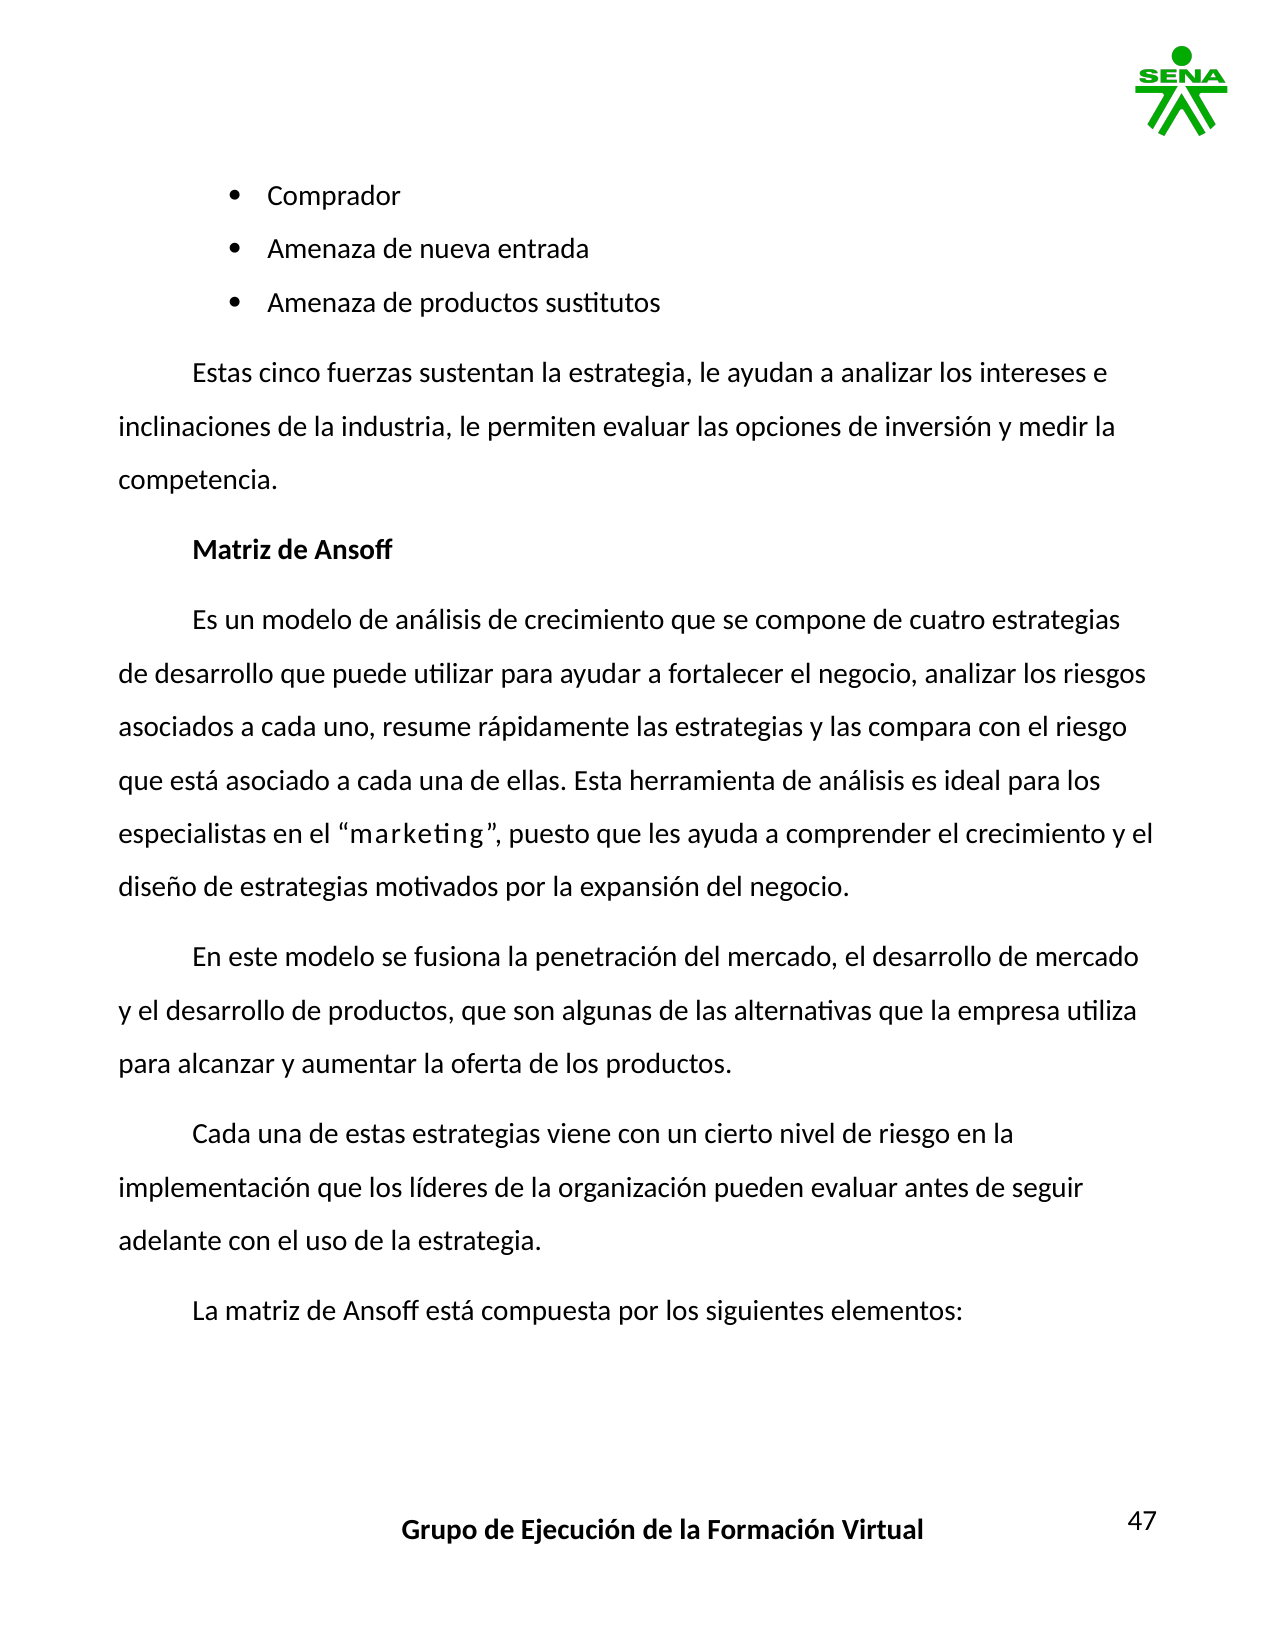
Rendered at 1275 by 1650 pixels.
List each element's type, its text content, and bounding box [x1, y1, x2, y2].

text Cada una de estas estrategias viene con un cierto nivel de riesgo en la implementación que los líderes de la organización pueden evaluar antes de seguir adelante con el uso de la estrategia. [118, 1116, 1157, 1258]
text Es un modelo de análisis de crecimiento que se compone de cuatro estrategias de desarrollo que puede utilizar para ayudar a fortalecer el negocio, analizar los riesgos asociados a cada uno, resume rápidamente las estrategias y las compara con el riesgo que está asociado a cada una de ellas. Esta herramienta de análisis es ideal para los especialistas en el “marketing”, puesto que les ayuda a comprender el crecimiento y el diseño de estrategias motivados por la expansión del negocio. [118, 601, 1157, 904]
text La matriz de Ansoff está compuesta por los siguientes elementos: [118, 1292, 1157, 1328]
text En este modelo se fusiona la penetración del mercado, el desarrollo de mercado y el desarrollo de productos, que son algunas de las alternativas que la empresa utiliza para alcanzar y aumentar la oferta de los productos. [118, 938, 1157, 1081]
list Comprador [229, 177, 1157, 213]
picture [1135, 46, 1228, 136]
text Matriz de Ansoff [118, 531, 1157, 567]
text Estas cinco fuerzas sustentan la estrategia, le ayudan a analizar los intereses e inclinaciones de la industria, le permiten evaluar las opciones de inversión y medir la competencia. [118, 354, 1157, 497]
list Amenaza de productos sustitutos [229, 284, 1157, 320]
list Amenaza de nueva entrada [229, 231, 1157, 266]
